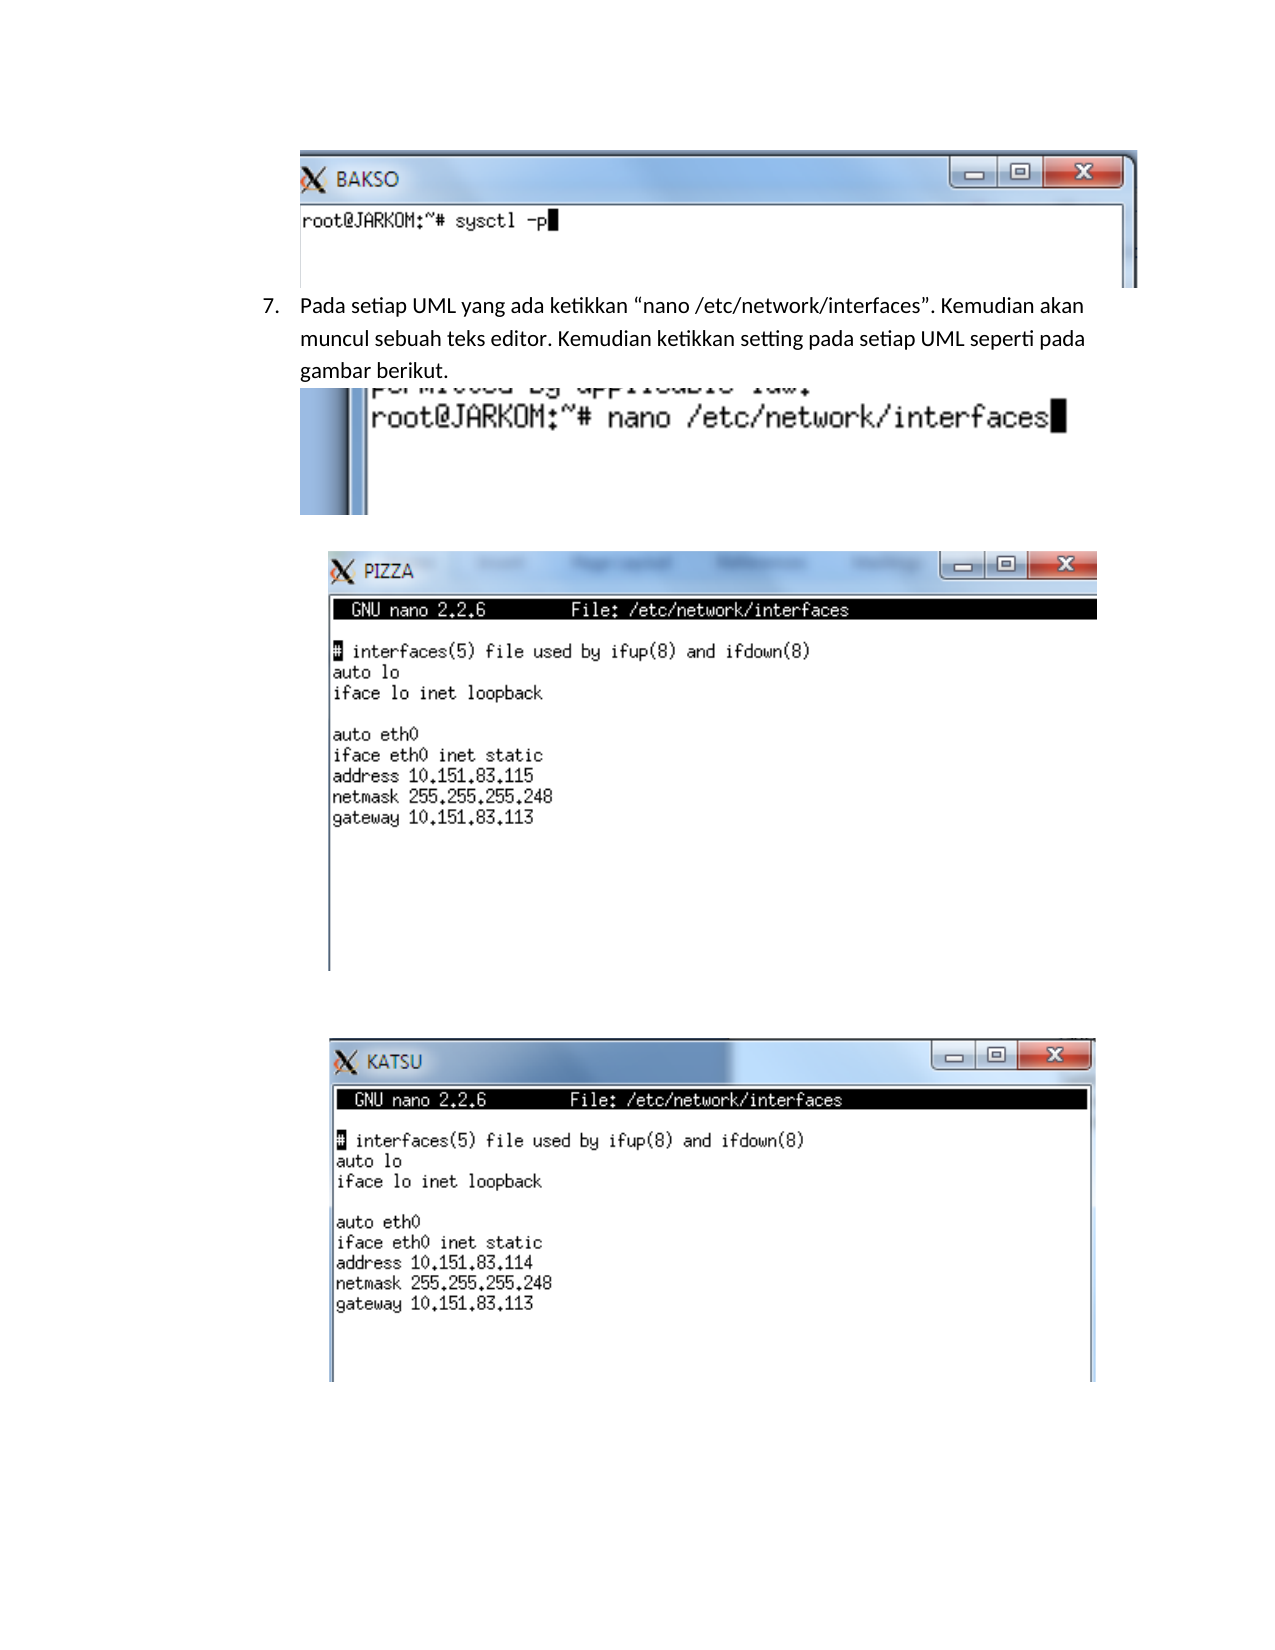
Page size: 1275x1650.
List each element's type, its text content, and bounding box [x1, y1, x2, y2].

list Pada setiap UML yang ada ketikkan “nano /etc/network/interfaces”. Kemudian akan muncul sebuah teks editor. Kemudian ketikkan setting pada setiap UML seperti pada gambar berikut. [262, 292, 1125, 384]
picture [300, 150, 1138, 288]
picture [329, 1038, 1096, 1382]
picture [328, 551, 1097, 971]
picture [300, 388, 1153, 515]
